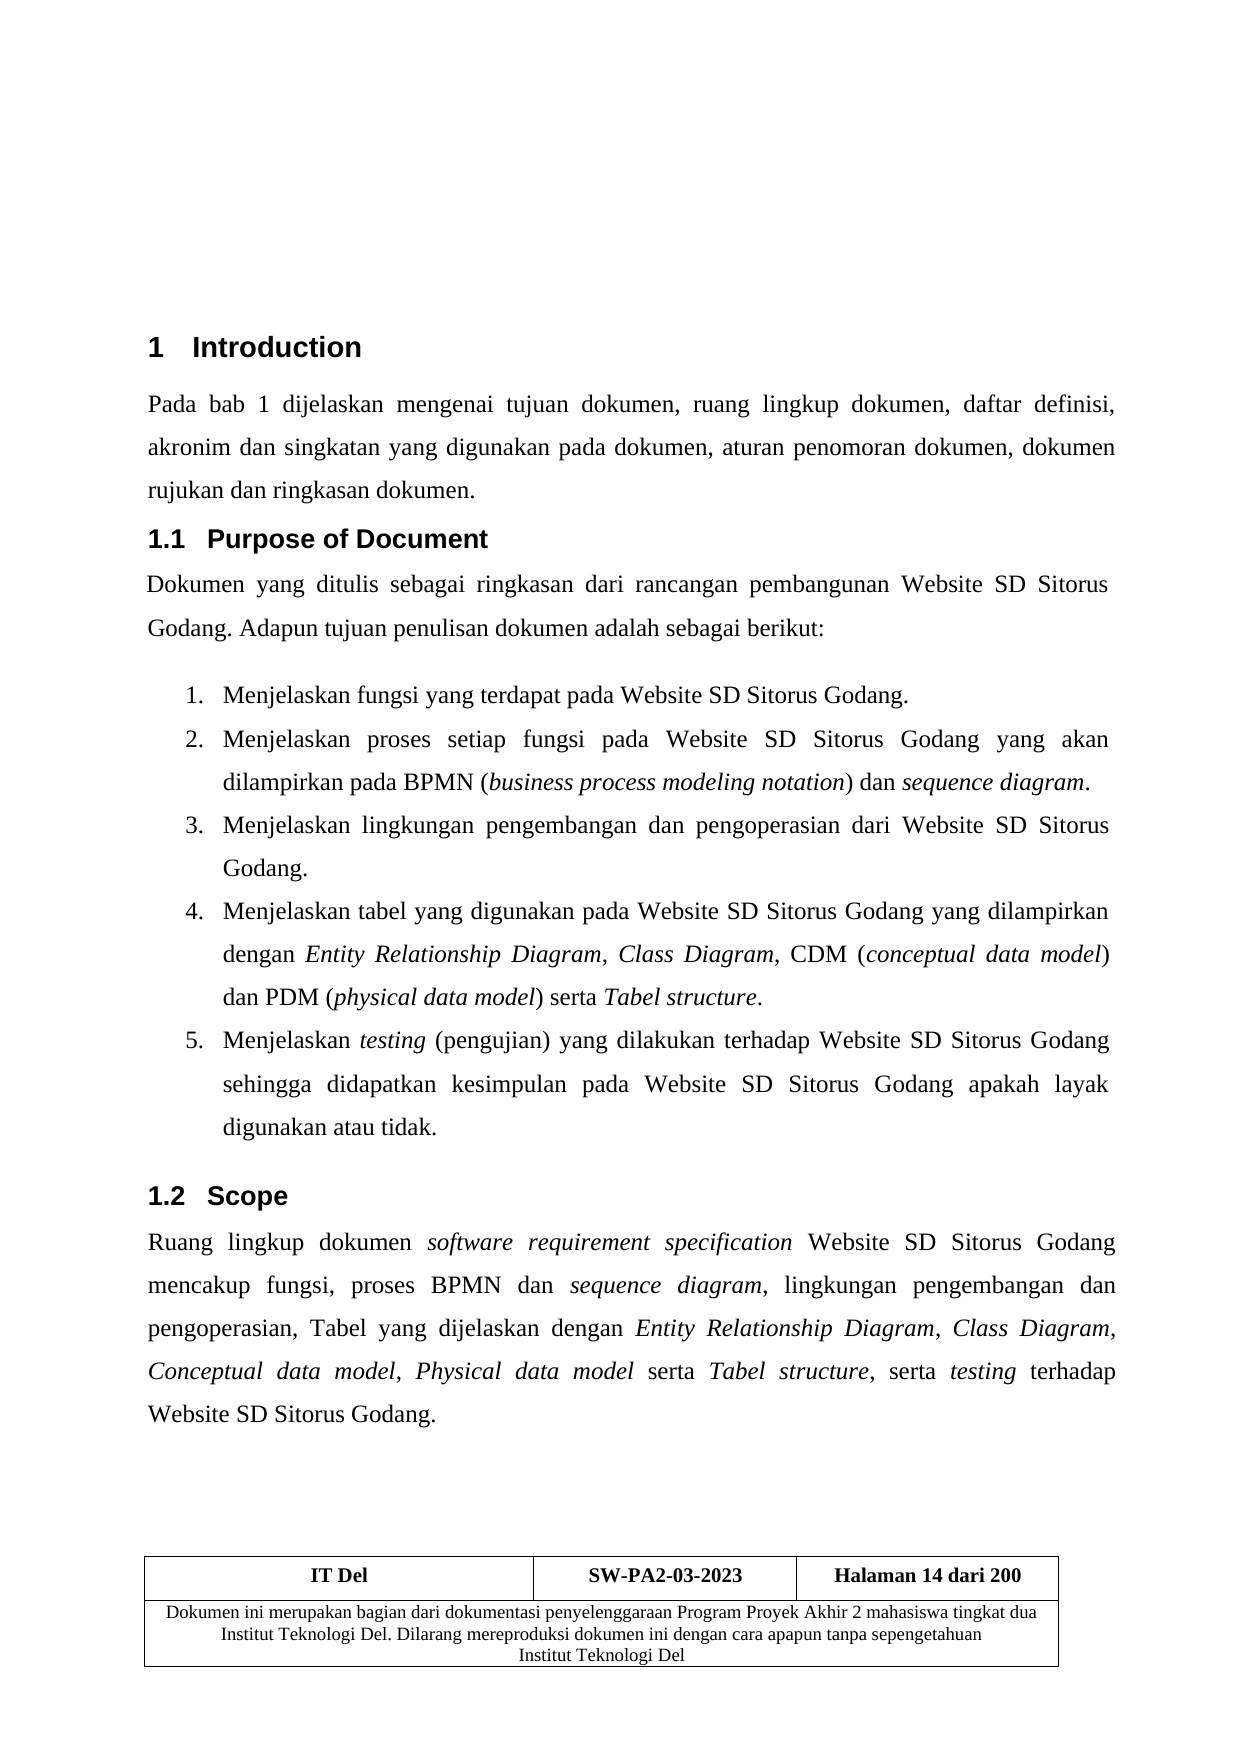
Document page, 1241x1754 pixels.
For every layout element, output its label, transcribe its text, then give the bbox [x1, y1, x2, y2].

subtitle Introduction [148, 331, 1116, 364]
text Dokumen yang ditulis sebagai ringkasan dari rancangan pembangunan Website SD Sitorus Godang. Adapun tujuan penulisan dokumen adalah sebagai berikut: [146, 569, 1110, 641]
subtitle Scope [148, 1180, 1116, 1211]
list Menjelaskan proses setiap fungsi pada Website SD Sitorus Godang yang akan dilampirkan pada BPMN (business process modeling notation) dan sequence diagram. [185, 724, 1110, 796]
text Pada bab 1 dijelaskan mengenai tujuan dokumen, ruang lingkup dokumen, daftar definisi, akronim dan singkatan yang digunakan pada dokumen, aturan penomoran dokumen, dokumen rujukan dan ringkasan dokumen. [148, 389, 1116, 504]
list Menjelaskan tabel yang digunakan pada Website SD Sitorus Godang yang dilampirkan dengan Entity Relationship Diagram, Class Diagram, CDM (conceptual data model) dan PDM (physical data model) serta Tabel structure. [185, 896, 1110, 1011]
list Menjelaskan lingkungan pengembangan dan pengoperasian dari Website SD Sitorus Godang. [185, 810, 1110, 882]
list Menjelaskan testing (pengujian) yang dilakukan terhadap Website SD Sitorus Godang sehingga didapatkan kesimpulan pada Website SD Sitorus Godang apakah layak digunakan atau tidak. [185, 1026, 1110, 1141]
subtitle Purpose of Document [148, 523, 1116, 554]
text Ruang lingkup dokumen software requirement specification Website SD Sitorus Godang mencakup fungsi, proses BPMN dan sequence diagram, lingkungan pengembangan dan pengoperasian, Tabel yang dijelaskan dengan Entity Relationship Diagram, Class Diagram, Conceptual data model, Physical data model serta Tabel structure, serta testing terhadap Website SD Sitorus Godang. [148, 1227, 1116, 1428]
list Menjelaskan fungsi yang terdapat pada Website SD Sitorus Godang. [185, 681, 1110, 709]
